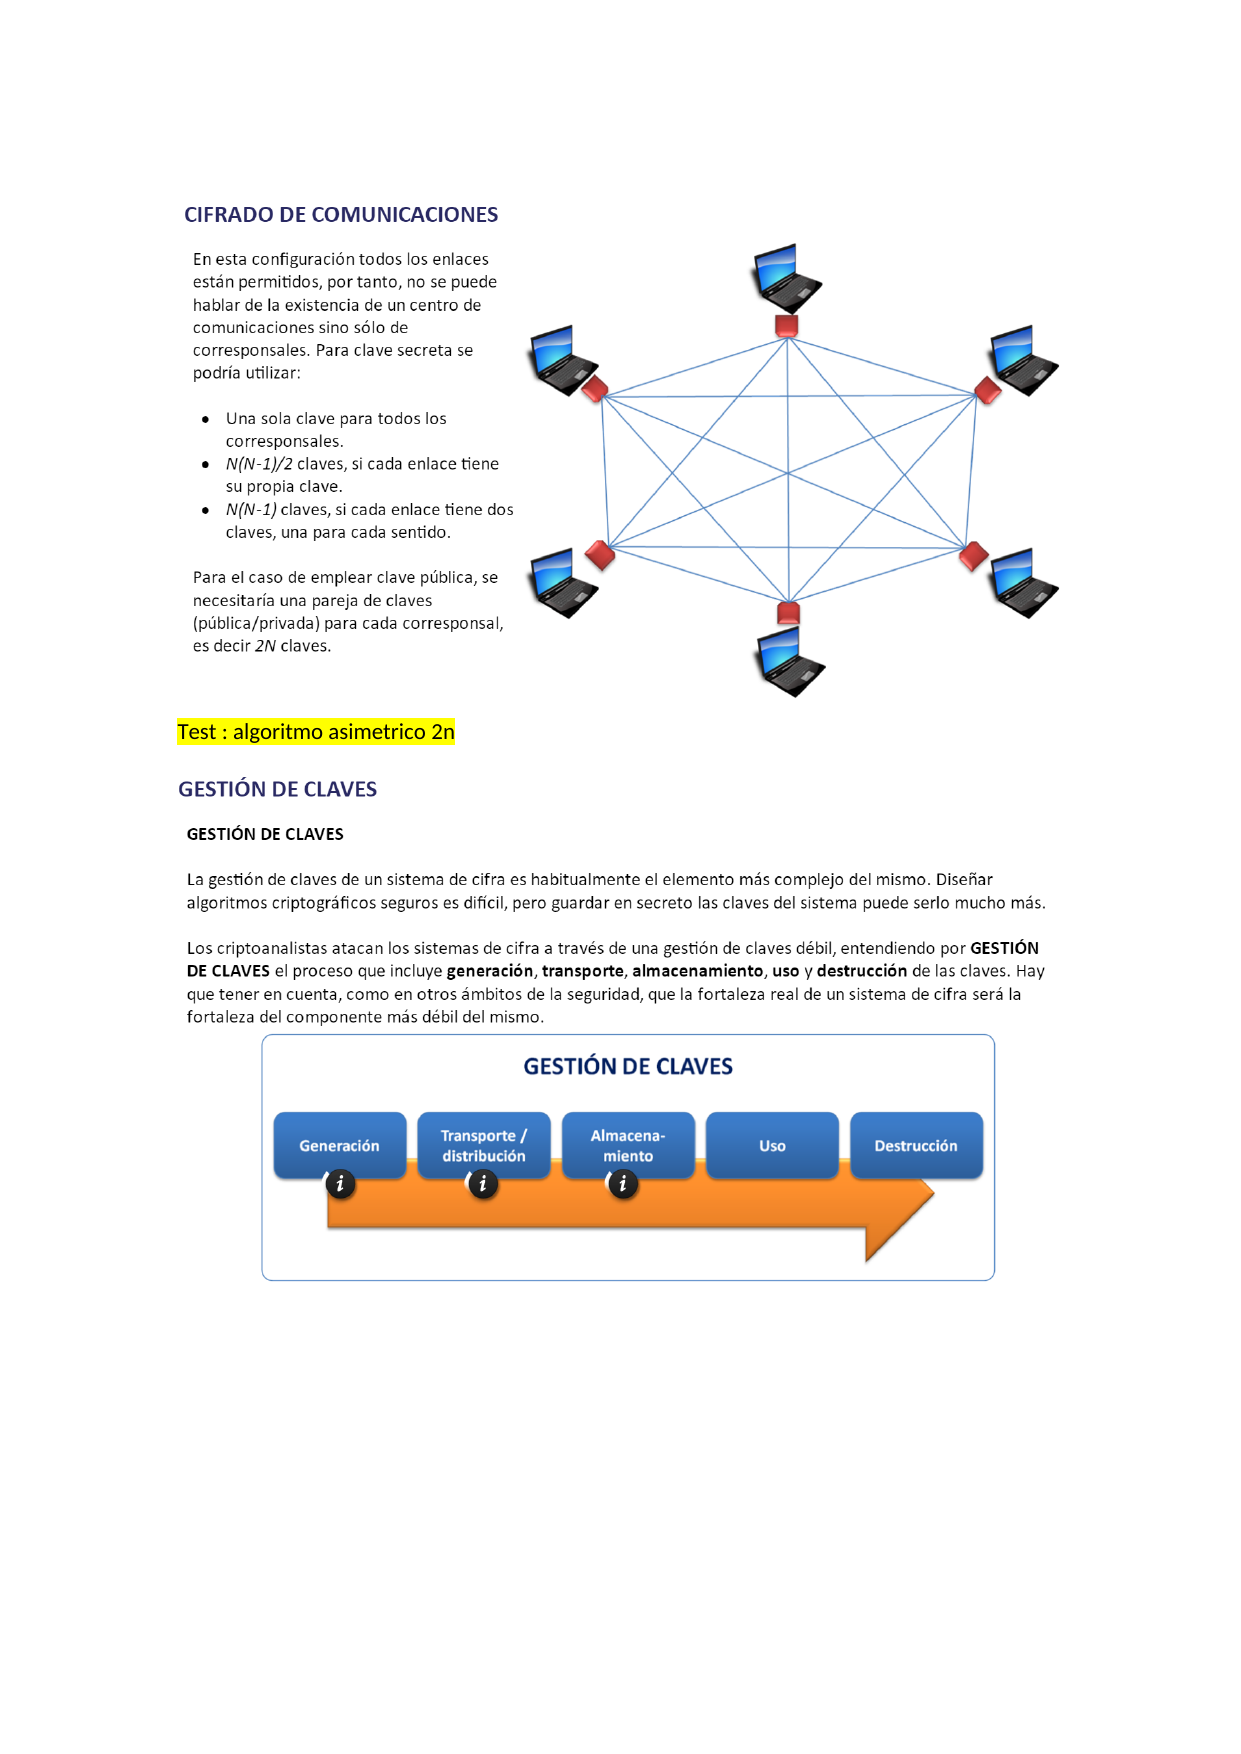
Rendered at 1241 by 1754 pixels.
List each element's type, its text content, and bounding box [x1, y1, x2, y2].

picture [177, 194, 1063, 699]
picture [177, 764, 1063, 1297]
text Test : algoritmo asimetrico 2n [177, 717, 1063, 745]
